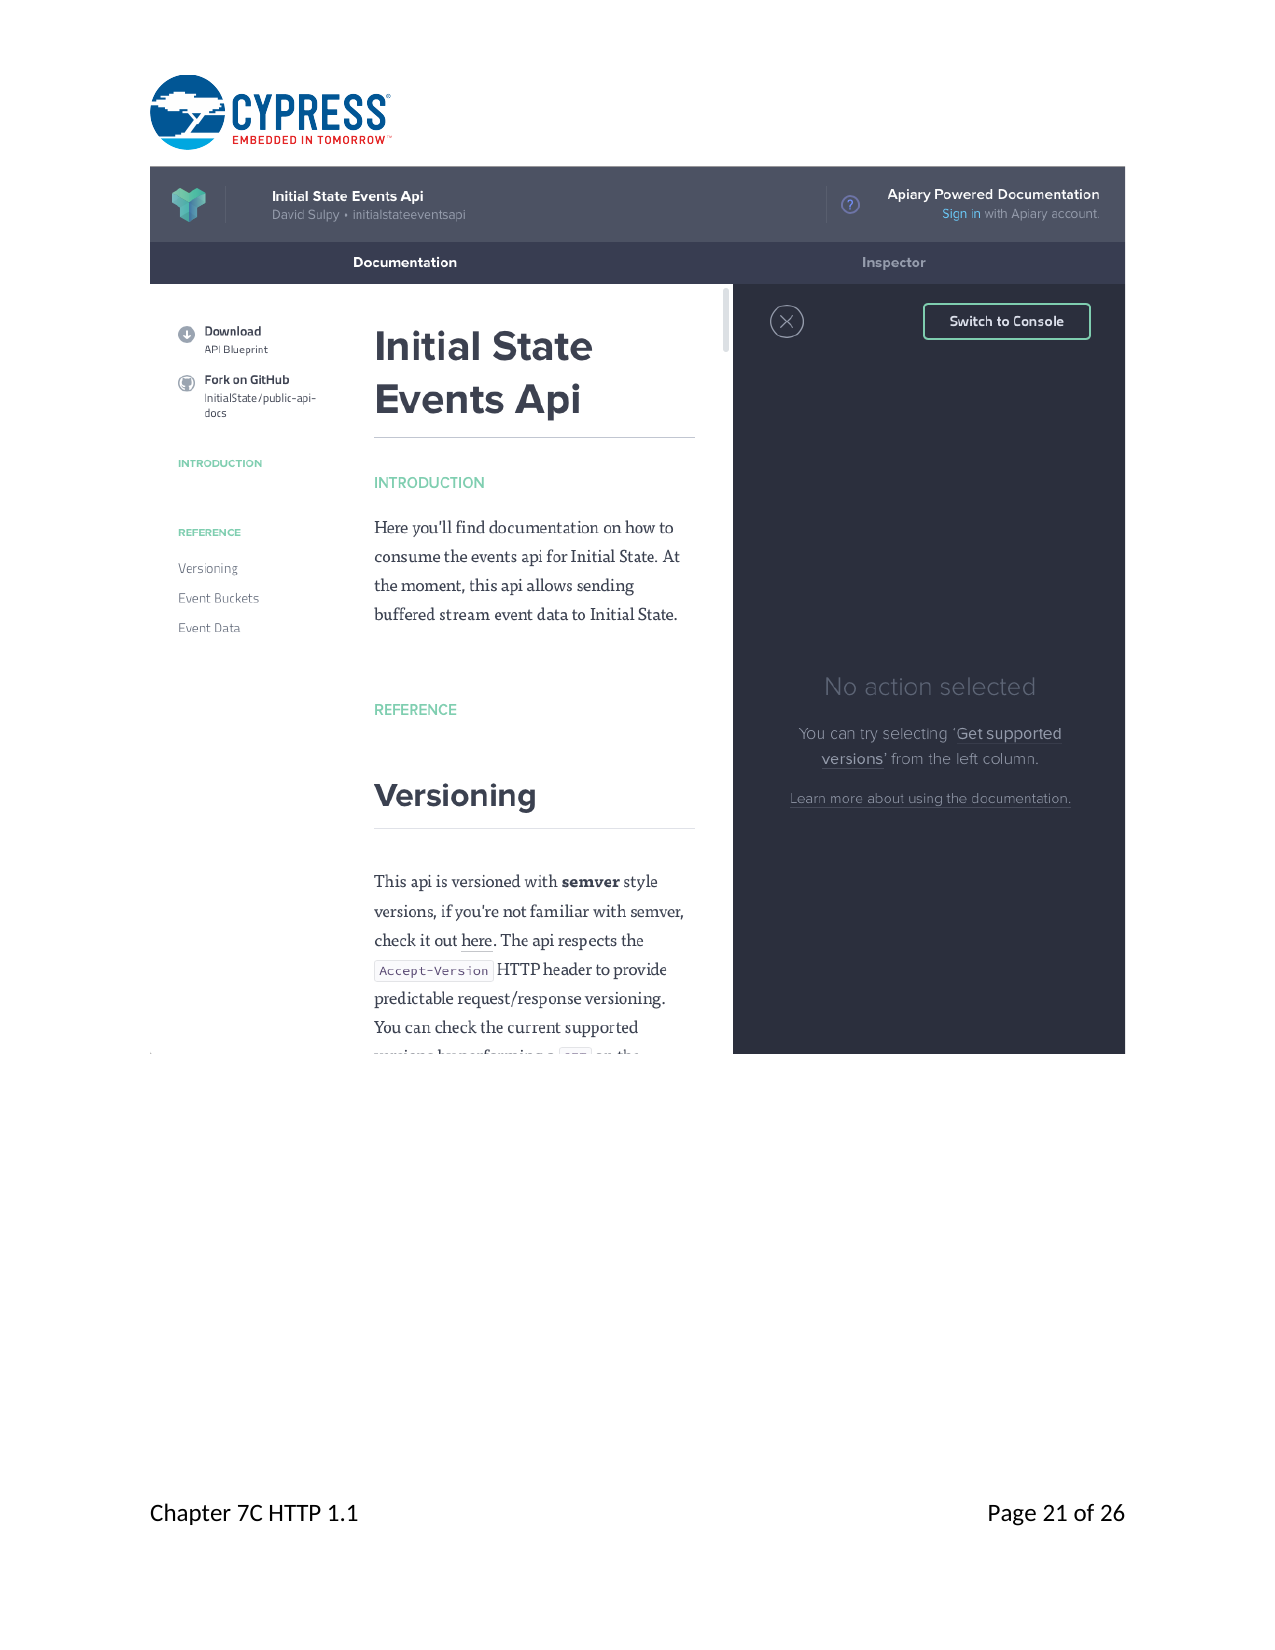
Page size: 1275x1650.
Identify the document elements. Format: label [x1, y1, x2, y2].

picture [150, 166, 1125, 1054]
picture [150, 75, 392, 150]
